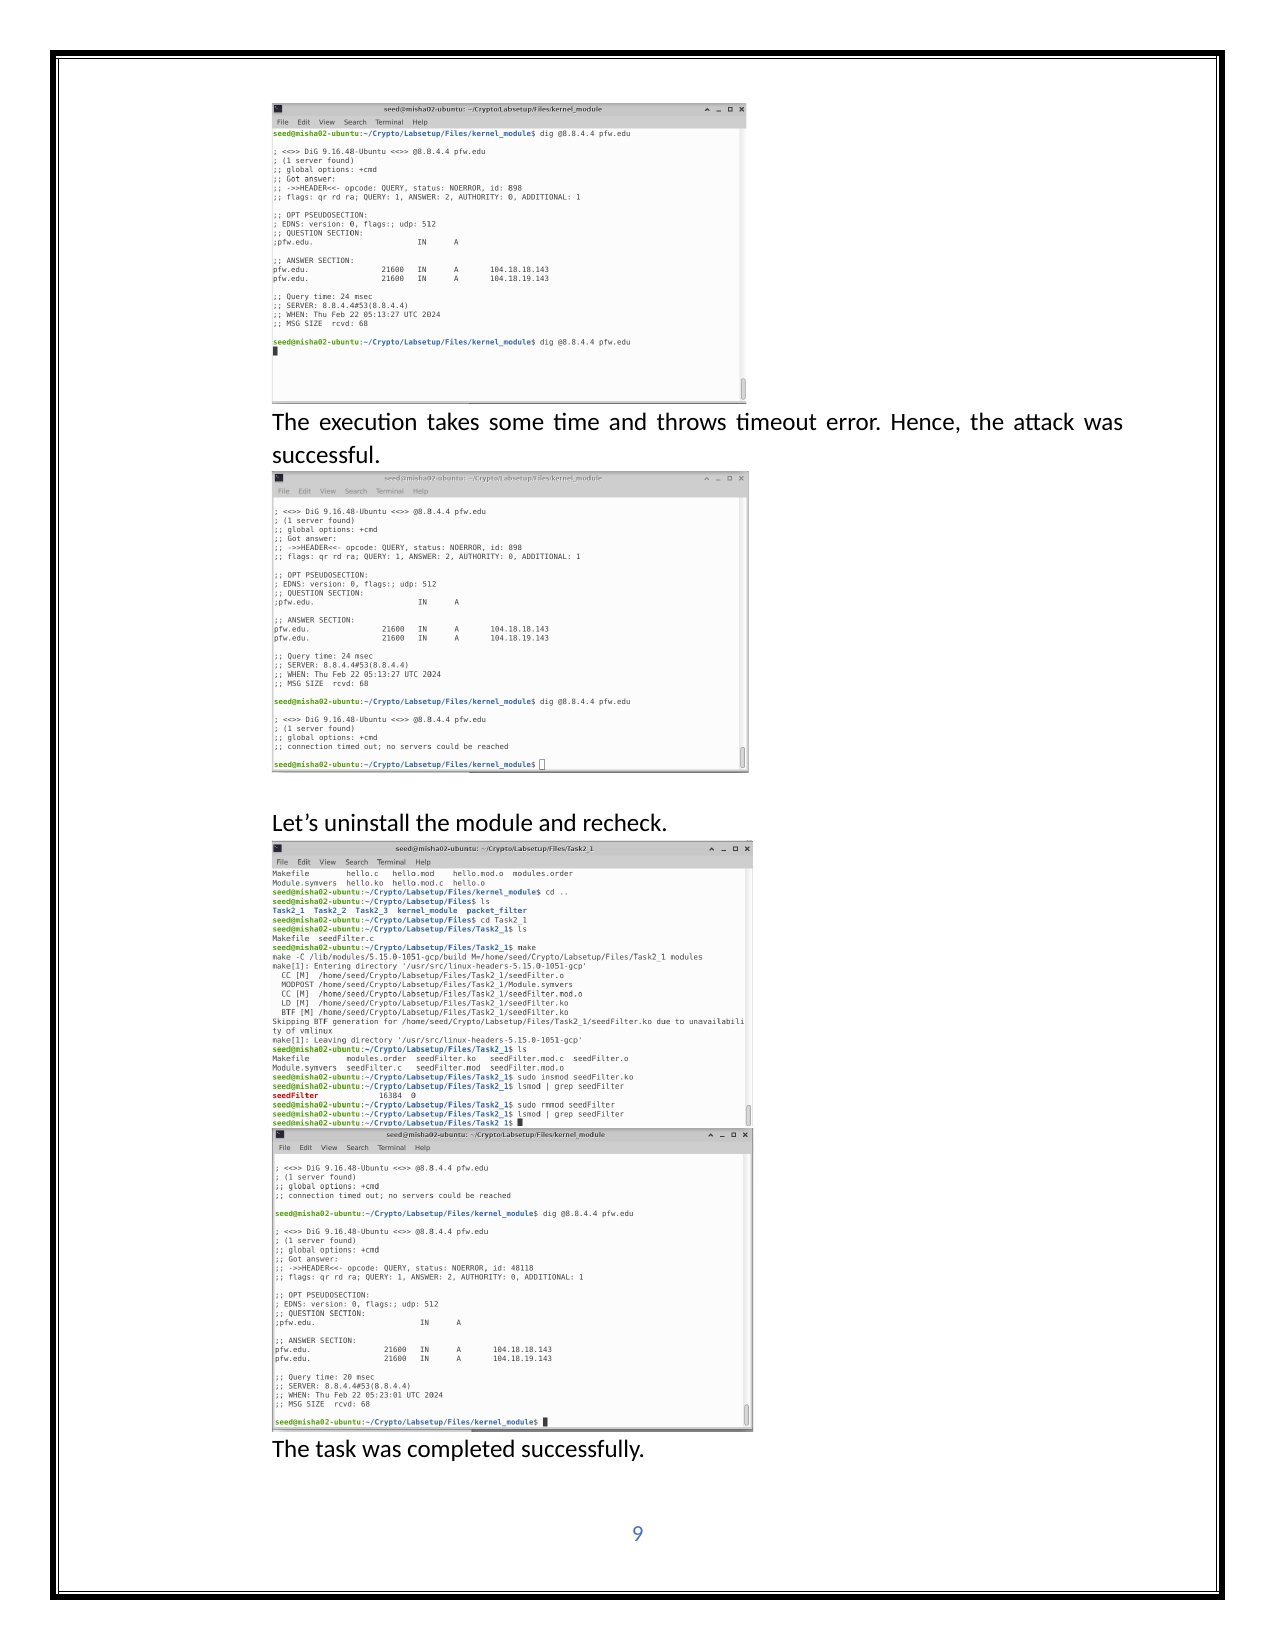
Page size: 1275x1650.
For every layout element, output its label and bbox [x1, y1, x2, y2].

picture [271, 471, 749, 773]
picture [271, 840, 753, 1126]
picture [271, 1128, 754, 1432]
picture [271, 103, 747, 404]
